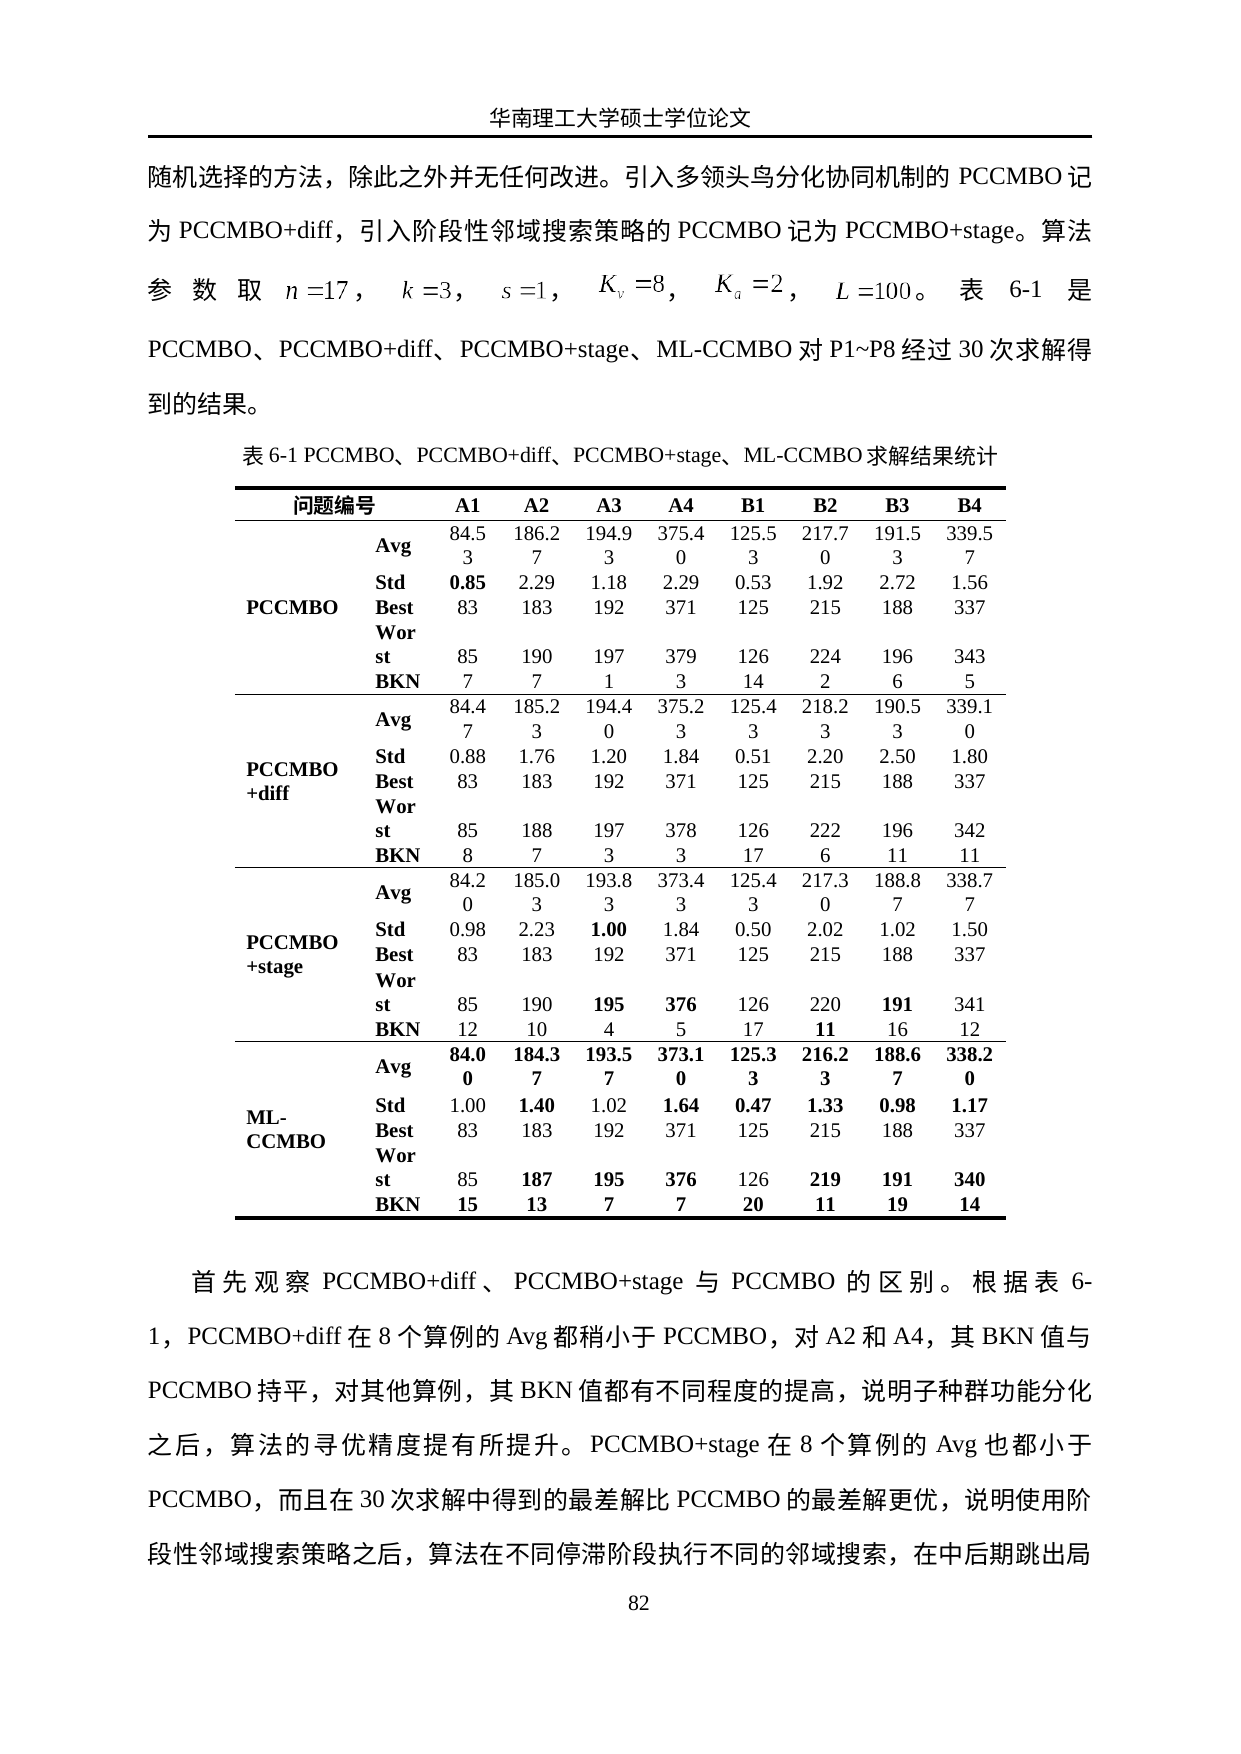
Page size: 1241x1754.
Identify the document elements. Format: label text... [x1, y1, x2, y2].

table_cell 376 [645, 1142, 717, 1191]
table_cell 219 [789, 1142, 861, 1191]
table_cell 339.10 [933, 695, 1006, 743]
table_cell 13 [500, 1191, 573, 1216]
table_cell 0.47 [717, 1090, 789, 1117]
table_cell 7 [435, 668, 500, 693]
table_cell 215 [789, 594, 861, 619]
table_cell 196 [861, 793, 933, 842]
table_cell 197 [573, 793, 645, 842]
table_cell PCCMBO +diff [235, 695, 364, 867]
table_cell 0.51 [717, 743, 789, 768]
table_cell 218.23 [789, 695, 861, 743]
table_cell 84.53 [435, 521, 500, 569]
table_cell 338.77 [933, 868, 1006, 916]
table_cell Avg [364, 868, 434, 916]
table_cell Std [364, 743, 434, 768]
table_cell 2.02 [789, 916, 861, 941]
table_cell 1.00 [573, 916, 645, 941]
table_cell 8 [435, 842, 500, 867]
table_cell 2.72 [861, 569, 933, 594]
table_cell 192 [573, 1117, 645, 1142]
table_cell 84.00 [435, 1042, 500, 1090]
table_cell 193.83 [573, 868, 645, 916]
table_cell 188 [861, 941, 933, 966]
table_cell 375.23 [645, 695, 717, 743]
table_cell Avg [364, 695, 434, 743]
table_header 问题编号 [235, 490, 434, 520]
table_cell 371 [645, 1117, 717, 1142]
table_cell 20 [717, 1191, 789, 1216]
table_cell 183 [500, 768, 573, 793]
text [148, 1263, 1092, 1571]
table_cell 185.03 [500, 868, 573, 916]
table_cell 1.18 [573, 569, 645, 594]
table_header A4 [645, 490, 717, 520]
table_cell 11 [861, 842, 933, 867]
table_cell Worst [364, 793, 434, 842]
table_cell 2.29 [645, 569, 717, 594]
table_cell 195 [573, 1142, 645, 1191]
table_cell 220 [789, 966, 861, 1016]
table_cell 216.23 [789, 1042, 861, 1090]
table_cell 6 [861, 668, 933, 693]
table_cell 125 [717, 768, 789, 793]
table_cell Best [364, 1117, 434, 1142]
table_cell 184.37 [500, 1042, 573, 1090]
table_cell 338.20 [933, 1042, 1006, 1090]
table_cell 195 [573, 966, 645, 1016]
table_cell 14 [933, 1191, 1006, 1216]
table_cell 83 [435, 941, 500, 966]
table_cell Worst [364, 619, 434, 668]
table_cell Avg [364, 521, 434, 569]
table_cell 341 [933, 966, 1006, 1016]
table_cell 0.53 [717, 569, 789, 594]
table_cell 224 [789, 619, 861, 668]
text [148, 157, 1092, 421]
table_cell 337 [933, 941, 1006, 966]
table_cell 191 [861, 966, 933, 1016]
table_cell 10 [500, 1016, 573, 1041]
table_cell 342 [933, 793, 1006, 842]
table_cell 222 [789, 793, 861, 842]
table_cell 187 [500, 1142, 573, 1191]
table_cell 126 [717, 619, 789, 668]
table_cell 337 [933, 1117, 1006, 1142]
table_cell 194.93 [573, 521, 645, 569]
table_cell 190.53 [861, 695, 933, 743]
table_cell 19 [861, 1191, 933, 1216]
table_cell 371 [645, 941, 717, 966]
table_header B2 [789, 490, 861, 520]
table_cell PCCMBO [235, 521, 364, 693]
table_cell 85 [435, 1142, 500, 1191]
table_cell 188 [500, 793, 573, 842]
table_cell 84.20 [435, 868, 500, 916]
table_cell 337 [933, 768, 1006, 793]
table_cell 85 [435, 966, 500, 1016]
table_cell 11 [789, 1016, 861, 1041]
table_cell 371 [645, 594, 717, 619]
table_cell 125.43 [717, 868, 789, 916]
table_cell 188.87 [861, 868, 933, 916]
table_cell 126 [717, 1142, 789, 1191]
table_cell 186.27 [500, 521, 573, 569]
table_cell 188 [861, 768, 933, 793]
table_cell Std [364, 1090, 434, 1117]
table_cell 12 [435, 1016, 500, 1041]
table_header A2 [500, 490, 573, 520]
table_cell 5 [645, 1016, 717, 1041]
table_cell 7 [500, 842, 573, 867]
table_cell 7 [500, 668, 573, 693]
table_cell Worst [364, 1142, 434, 1191]
table_cell 84.47 [435, 695, 500, 743]
table_header A1 [435, 490, 500, 520]
table_cell 125 [717, 941, 789, 966]
table_cell 14 [717, 668, 789, 693]
table_cell 126 [717, 793, 789, 842]
table_cell 0.98 [435, 916, 500, 941]
table_cell 6 [789, 842, 861, 867]
table_cell 192 [573, 941, 645, 966]
table_cell 7 [645, 1191, 717, 1216]
table_cell 0.50 [717, 916, 789, 941]
table_cell 0.88 [435, 743, 500, 768]
table_cell 17 [717, 842, 789, 867]
table_cell 1.40 [500, 1090, 573, 1117]
table_cell 215 [789, 768, 861, 793]
table_cell 2.23 [500, 916, 573, 941]
table_cell Std [364, 916, 434, 941]
table_cell 125.33 [717, 1042, 789, 1090]
table_cell 371 [645, 768, 717, 793]
table_cell 217.30 [789, 868, 861, 916]
table_cell 11 [933, 842, 1006, 867]
table_cell 1.64 [645, 1090, 717, 1117]
table_cell 183 [500, 941, 573, 966]
table_cell 12 [933, 1016, 1006, 1041]
table_cell 17 [717, 1016, 789, 1041]
table_cell 85 [435, 793, 500, 842]
table_cell 185.23 [500, 695, 573, 743]
table_cell 378 [645, 793, 717, 842]
table_cell 2 [789, 668, 861, 693]
table_cell 1.20 [573, 743, 645, 768]
table_cell 5 [933, 668, 1006, 693]
table_cell 1.50 [933, 916, 1006, 941]
table_cell 7 [573, 1191, 645, 1216]
table_cell 373.43 [645, 868, 717, 916]
table_cell 193.57 [573, 1042, 645, 1090]
table_cell 191 [861, 1142, 933, 1191]
table_cell 183 [500, 594, 573, 619]
table_cell 340 [933, 1142, 1006, 1191]
table_cell 125 [717, 594, 789, 619]
table_cell Best [364, 594, 434, 619]
table_header B3 [861, 490, 933, 520]
table_cell 125.43 [717, 695, 789, 743]
table_cell 188 [861, 594, 933, 619]
table_cell 126 [717, 966, 789, 1016]
table_cell 3 [573, 842, 645, 867]
table_cell 339.57 [933, 521, 1006, 569]
table_cell 1.92 [789, 569, 861, 594]
table_cell 83 [435, 1117, 500, 1142]
table_cell 125 [717, 1117, 789, 1142]
table_cell 192 [573, 594, 645, 619]
table_cell 85 [435, 619, 500, 668]
table_cell 192 [573, 768, 645, 793]
table_cell 337 [933, 594, 1006, 619]
table_cell 2.29 [500, 569, 573, 594]
table_cell 16 [861, 1016, 933, 1041]
table_cell 1.80 [933, 743, 1006, 768]
table_cell BKN [364, 1191, 434, 1216]
table_cell BKN [364, 668, 434, 693]
table_cell 375.40 [645, 521, 717, 569]
table_cell 11 [789, 1191, 861, 1216]
table_cell 196 [861, 619, 933, 668]
table_cell 1 [573, 668, 645, 693]
table_cell 3 [645, 668, 717, 693]
table_cell 373.10 [645, 1042, 717, 1090]
table_cell 215 [789, 941, 861, 966]
table_cell 215 [789, 1117, 861, 1142]
table_cell 1.76 [500, 743, 573, 768]
table_cell 1.56 [933, 569, 1006, 594]
table_cell 1.00 [435, 1090, 500, 1117]
table_cell 0.98 [861, 1090, 933, 1117]
table_cell 343 [933, 619, 1006, 668]
table_cell Best [364, 941, 434, 966]
table_cell 191.53 [861, 521, 933, 569]
table_cell Std [364, 569, 434, 594]
table_cell 190 [500, 966, 573, 1016]
table_cell 1.17 [933, 1090, 1006, 1117]
table_cell 1.02 [861, 916, 933, 941]
table_cell 1.02 [573, 1090, 645, 1117]
table_cell 376 [645, 966, 717, 1016]
table_cell 188.67 [861, 1042, 933, 1090]
table_cell Avg [364, 1042, 434, 1090]
table_cell 1.84 [645, 916, 717, 941]
table_cell 183 [500, 1117, 573, 1142]
table_cell 188 [861, 1117, 933, 1142]
table_cell 3 [645, 842, 717, 867]
table_cell 194.40 [573, 695, 645, 743]
table_cell Worst [364, 966, 434, 1016]
table_cell 125.53 [717, 521, 789, 569]
table_cell 217.70 [789, 521, 861, 569]
table_header B1 [717, 490, 789, 520]
table_cell 83 [435, 594, 500, 619]
table_cell BKN [364, 842, 434, 867]
text 表6-1 PCCMBO、PCCMBO+diff、PCCMBO+stage、ML-CCMBO求解结果统计 [148, 439, 1092, 471]
table_cell Best [364, 768, 434, 793]
table_cell 4 [573, 1016, 645, 1041]
table_cell 2.20 [789, 743, 861, 768]
table_cell ML-CCMBO [235, 1042, 364, 1216]
table_cell 190 [500, 619, 573, 668]
table_cell 15 [435, 1191, 500, 1216]
table_cell 2.50 [861, 743, 933, 768]
table_cell BKN [364, 1016, 434, 1041]
table_cell 379 [645, 619, 717, 668]
table_cell 1.33 [789, 1090, 861, 1117]
table_cell 0.85 [435, 569, 500, 594]
table_cell 83 [435, 768, 500, 793]
table_cell 197 [573, 619, 645, 668]
table_header A3 [573, 490, 645, 520]
table_header B4 [933, 490, 1006, 520]
table_cell 1.84 [645, 743, 717, 768]
table_cell PCCMBO +stage [235, 868, 364, 1041]
